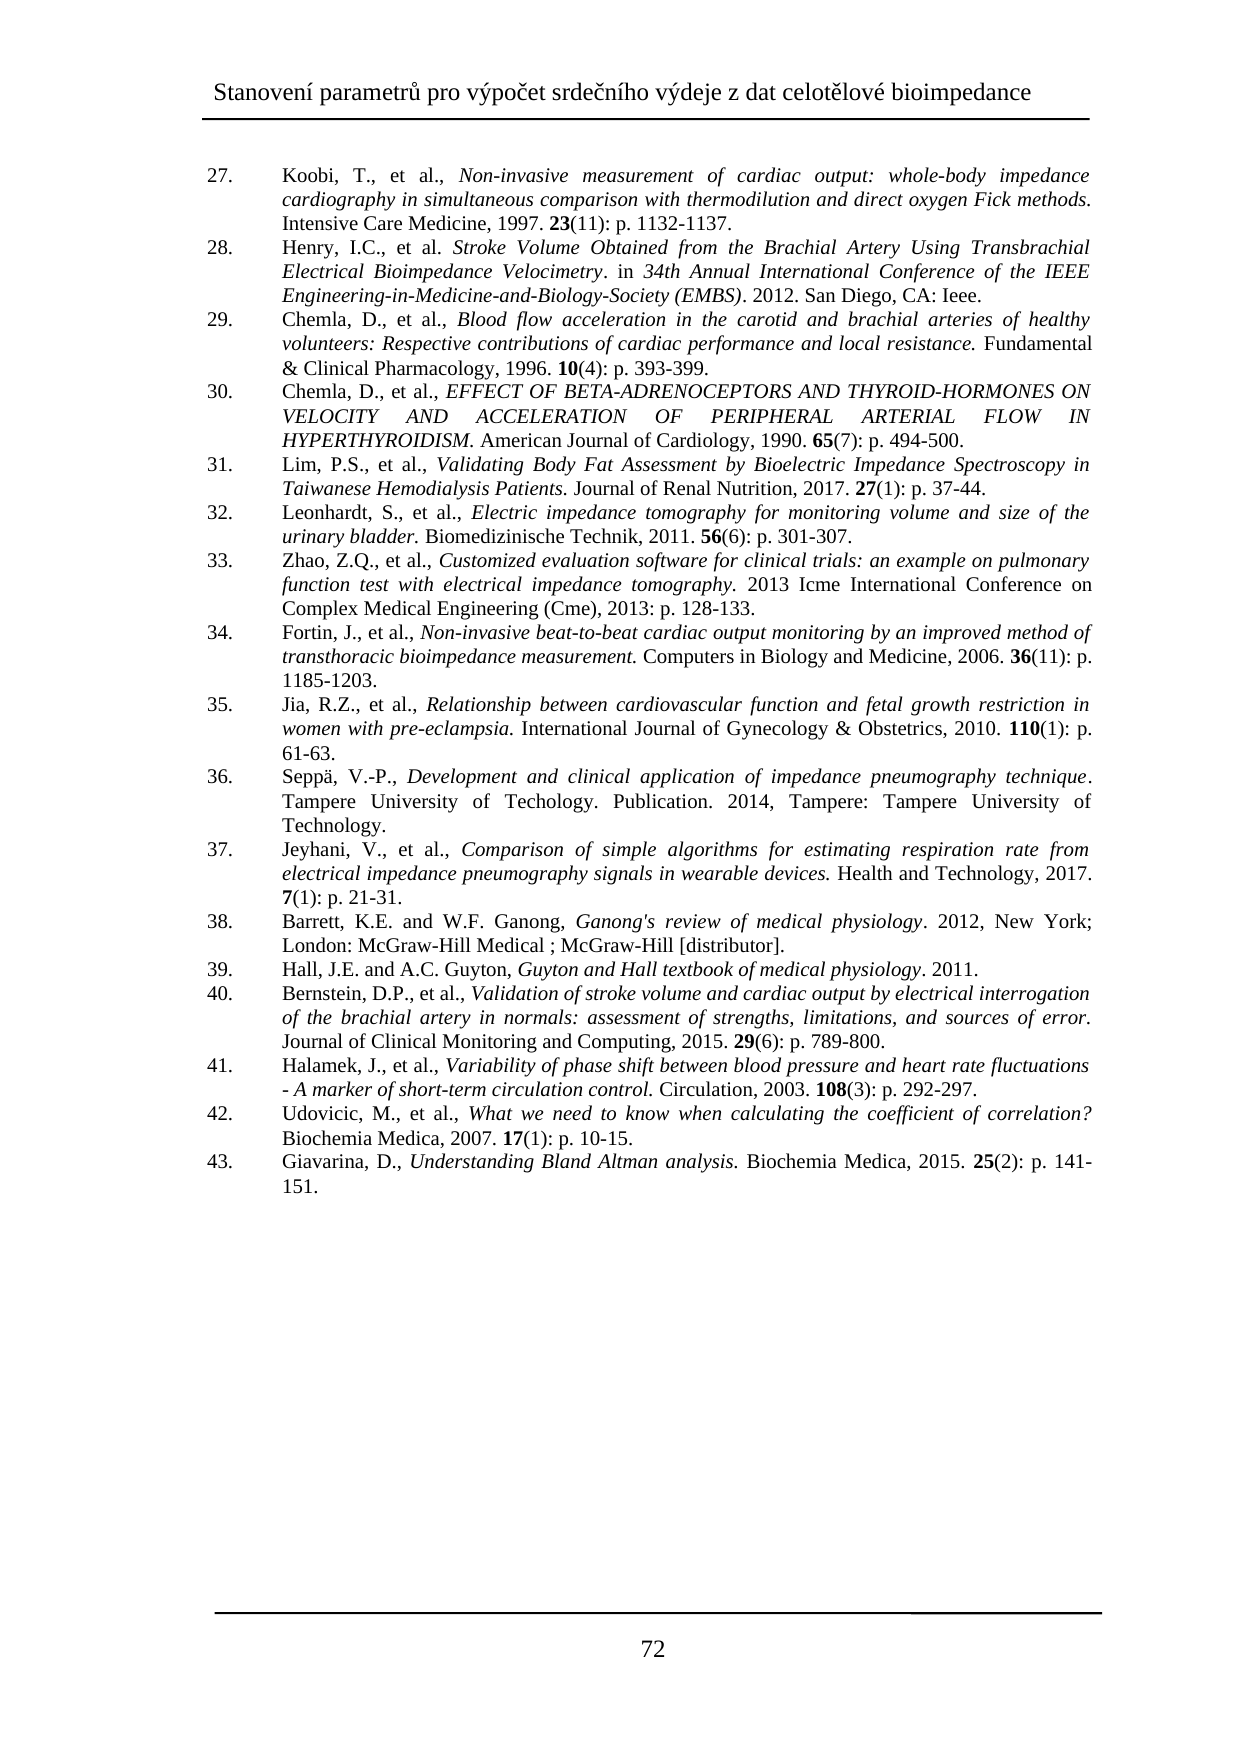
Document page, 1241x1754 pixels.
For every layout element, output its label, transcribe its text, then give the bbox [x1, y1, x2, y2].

text 38. Barrett, K.E. and W.F. Ganong, Ganong's review of medical physiology. 2012, New York; London: McGraw-Hill Medical ; McGraw-Hill [distributor]. [207, 909, 1092, 957]
text 31. Lim, P.S., et al., Validating Body Fat Assessment by Bioelectric Impedance Spectroscopy in Taiwanese Hemodialysis Patients. Journal of Renal Nutrition, 2017. 27(1): p. 37-44. [207, 452, 1092, 500]
text 30. Chemla, D., et al., EFFECT OF BETA-ADRENOCEPTORS AND THYROID-HORMONES ON VELOCITY AND ACCELERATION OF PERIPHERAL ARTERIAL FLOW IN HYPERTHYROIDISM. American Journal of Cardiology, 1990. 65(7): p. 494-500. [207, 379, 1092, 452]
text 36. Seppä, V.-P., Development and clinical application of impedance pneumography technique. Tampere University of Techology. Publication. 2014, Tampere: Tampere University of Technology. [207, 764, 1092, 837]
text 29. Chemla, D., et al., Blood flow acceleration in the carotid and brachial arteries of healthy volunteers: Respective contributions of cardiac performance and local resistance. Fundamental & Clinical Pharmacology, 1996. 10(4): p. 393-399. [207, 307, 1092, 379]
text 43. Giavarina, D., Understanding Bland Altman analysis. Biochemia Medica, 2015. 25(2): p. 141-151. [207, 1149, 1092, 1198]
text 32. Leonhardt, S., et al., Electric impedance tomography for monitoring volume and size of the urinary bladder. Biomedizinische Technik, 2011. 56(6): p. 301-307. [207, 500, 1092, 548]
text 28. Henry, I.C., et al. Stroke Volume Obtained from the Brachial Artery Using Transbrachial Electrical Bioimpedance Velocimetry. in 34th Annual International Conference of the IEEE Engineering-in-Medicine-and-Biology-Society (EMBS). 2012. San Diego, CA: Ieee. [207, 235, 1092, 307]
text 41. Halamek, J., et al., Variability of phase shift between blood pressure and heart rate fluctuations - A marker of short-term circulation control. Circulation, 2003. 108(3): p. 292-297. [207, 1053, 1092, 1101]
text 39. Hall, J.E. and A.C. Guyton, Guyton and Hall textbook of medical physiology. 2011. [207, 957, 1092, 981]
text 40. Bernstein, D.P., et al., Validation of stroke volume and cardiac output by electrical interrogation of the brachial artery in normals: assessment of strengths, limitations, and sources of error. Journal of Clinical Monitoring and Computing, 2015. 29(6): p. 789-800. [207, 981, 1092, 1053]
text 27. Koobi, T., et al., Non-invasive measurement of cardiac output: whole-body impedance cardiography in simultaneous comparison with thermodilution and direct oxygen Fick methods. Intensive Care Medicine, 1997. 23(11): p. 1132-1137. [207, 163, 1092, 235]
text 35. Jia, R.Z., et al., Relationship between cardiovascular function and fetal growth restriction in women with pre-eclampsia. International Journal of Gynecology & Obstetrics, 2010. 110(1): p. 61-63. [207, 692, 1092, 764]
text 42. Udovicic, M., et al., What we need to know when calculating the coefficient of correlation? Biochemia Medica, 2007. 17(1): p. 10-15. [207, 1101, 1092, 1149]
text 37. Jeyhani, V., et al., Comparison of simple algorithms for estimating respiration rate from electrical impedance pneumography signals in wearable devices. Health and Technology, 2017. 7(1): p. 21-31. [207, 837, 1092, 909]
text 34. Fortin, J., et al., Non-invasive beat-to-beat cardiac output monitoring by an improved method of transthoracic bioimpedance measurement. Computers in Biology and Medicine, 2006. 36(11): p. 1185-1203. [207, 620, 1092, 692]
text 33. Zhao, Z.Q., et al., Customized evaluation software for clinical trials: an example on pulmonary function test with electrical impedance tomography. 2013 Icme International Conference on Complex Medical Engineering (Cme), 2013: p. 128-133. [207, 548, 1092, 620]
